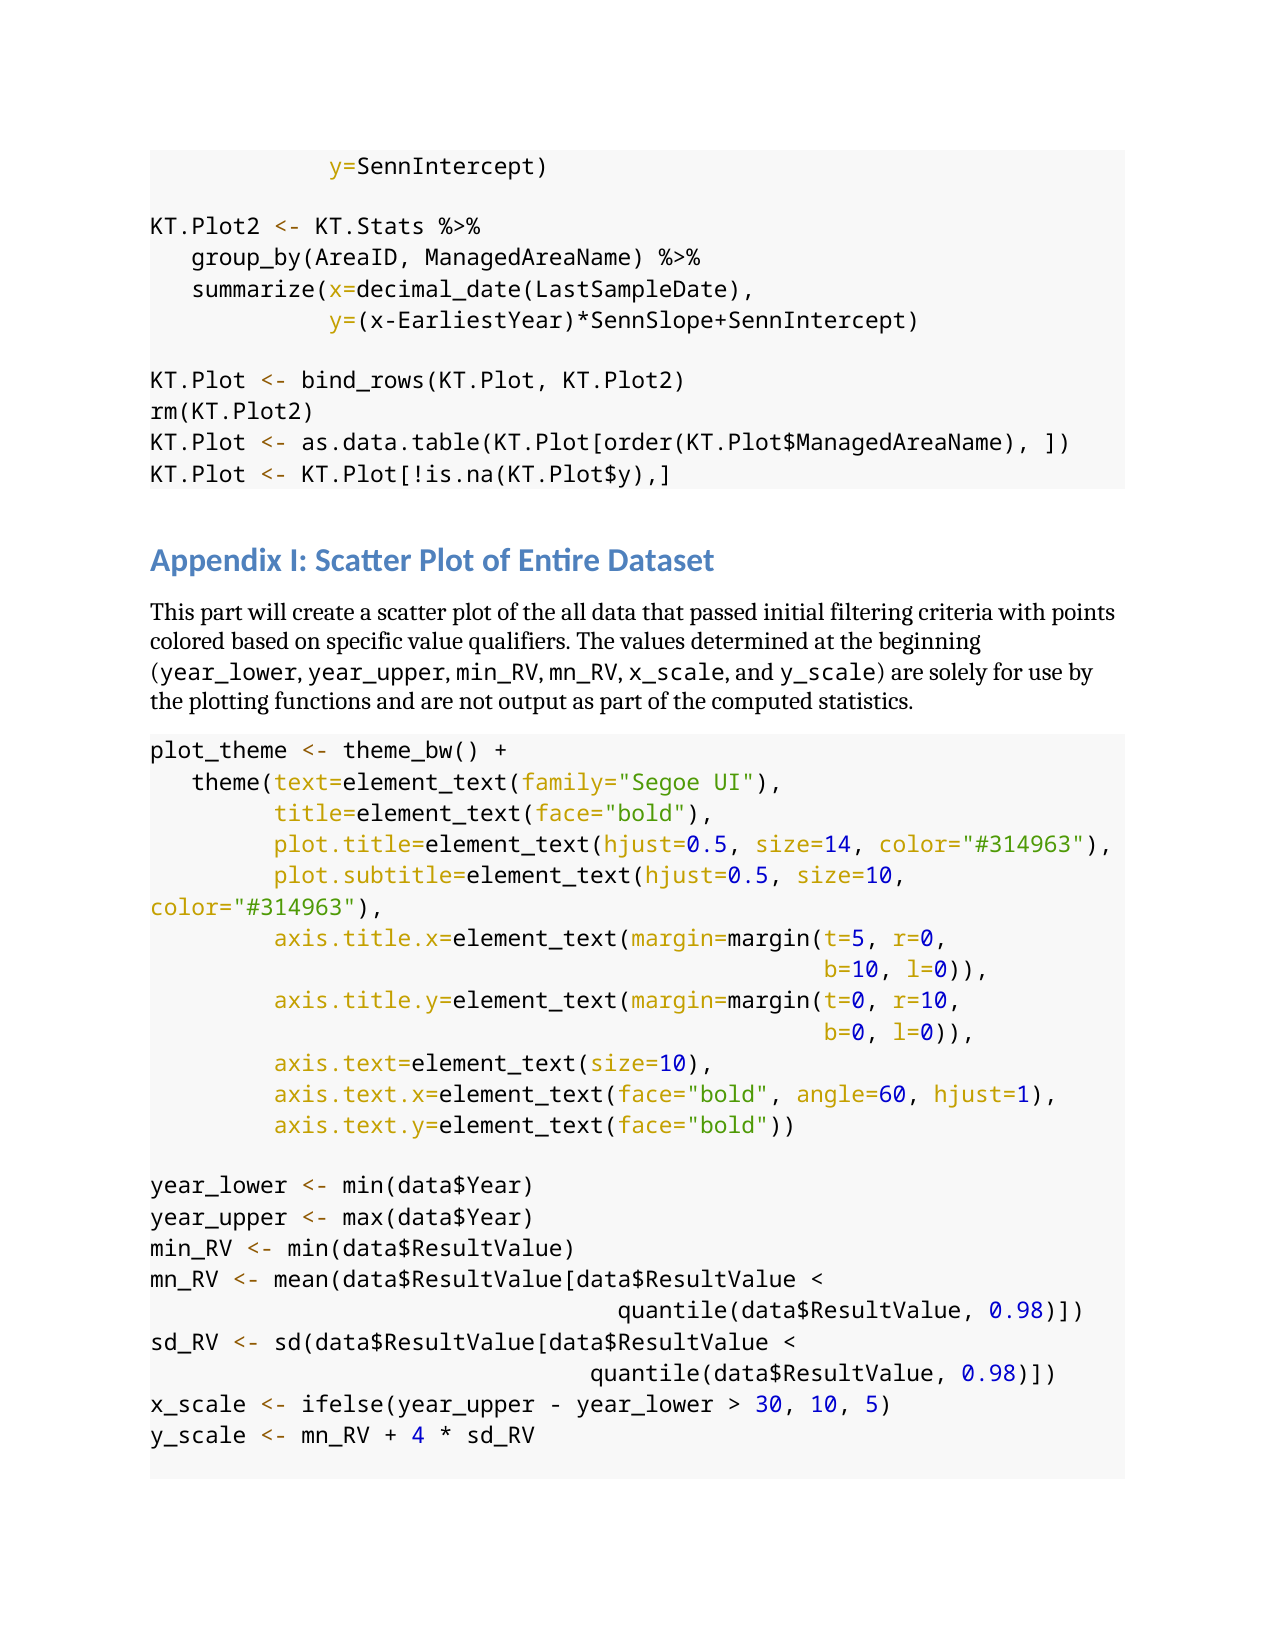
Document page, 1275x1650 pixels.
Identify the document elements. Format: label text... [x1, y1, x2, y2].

subtitle Appendix I: Scatter Plot of Entire Dataset [150, 539, 1125, 579]
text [150, 734, 1125, 1479]
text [150, 150, 1125, 489]
text This part will create a scatter plot of the all data that passed initial filtering criteria with points colored based on specific value qualifiers. The values determined at the beginning (year_lower, year_upper, min_RV, mn_RV, x_scale, and y_scale) are solely for use by the plotting functions and are not output as part of the computed statistics. [150, 598, 1125, 716]
